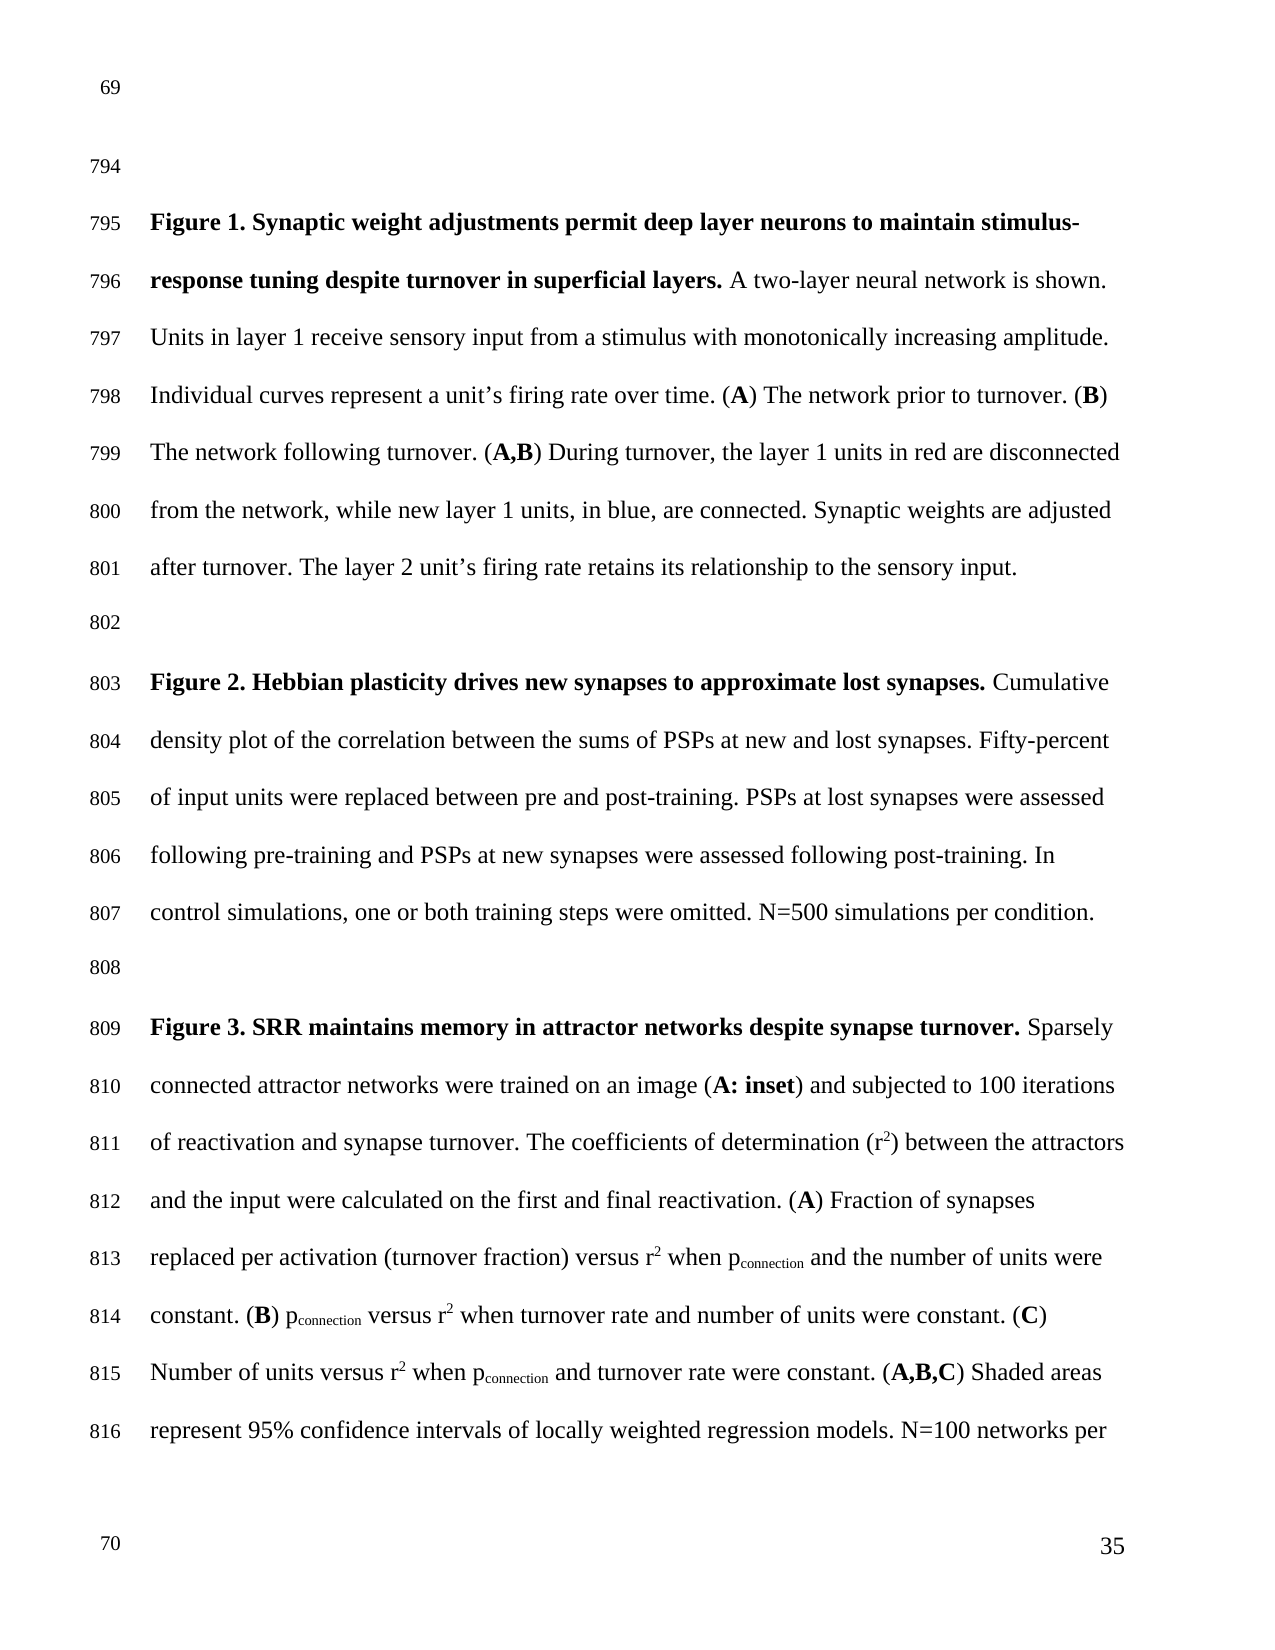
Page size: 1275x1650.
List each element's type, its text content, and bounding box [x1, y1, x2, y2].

text Figure 2. Hebbian plasticity drives new synapses to approximate lost synapses. Cumulative density plot of the correlation between the sums of PSPs at new and lost synapses. Fifty-percent of input units were replaced between pre and post-training. PSPs at lost synapses were assessed following pre-training and PSPs at new synapses were assessed following post-training. In control simulations, one or both training steps were omitted. N=500 simulations per condition. [150, 667, 1125, 926]
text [150, 1012, 1125, 1444]
text Figure 1. Synaptic weight adjustments permit deep layer neurons to maintain stimulus-response tuning despite turnover in superficial layers. A two-layer neural network is shown. Units in layer 1 receive sensory input from a stimulus with monotonically increasing amplitude. Individual curves represent a unit’s firing rate over time. (A) The network prior to turnover. (B) The network following turnover. (A,B) During turnover, the layer 1 units in red are disconnected from the network, while new layer 1 units, in blue, are connected. Synaptic weights are adjusted after turnover. The layer 2 unit’s firing rate retains its relationship to the sensory input. [150, 207, 1125, 581]
